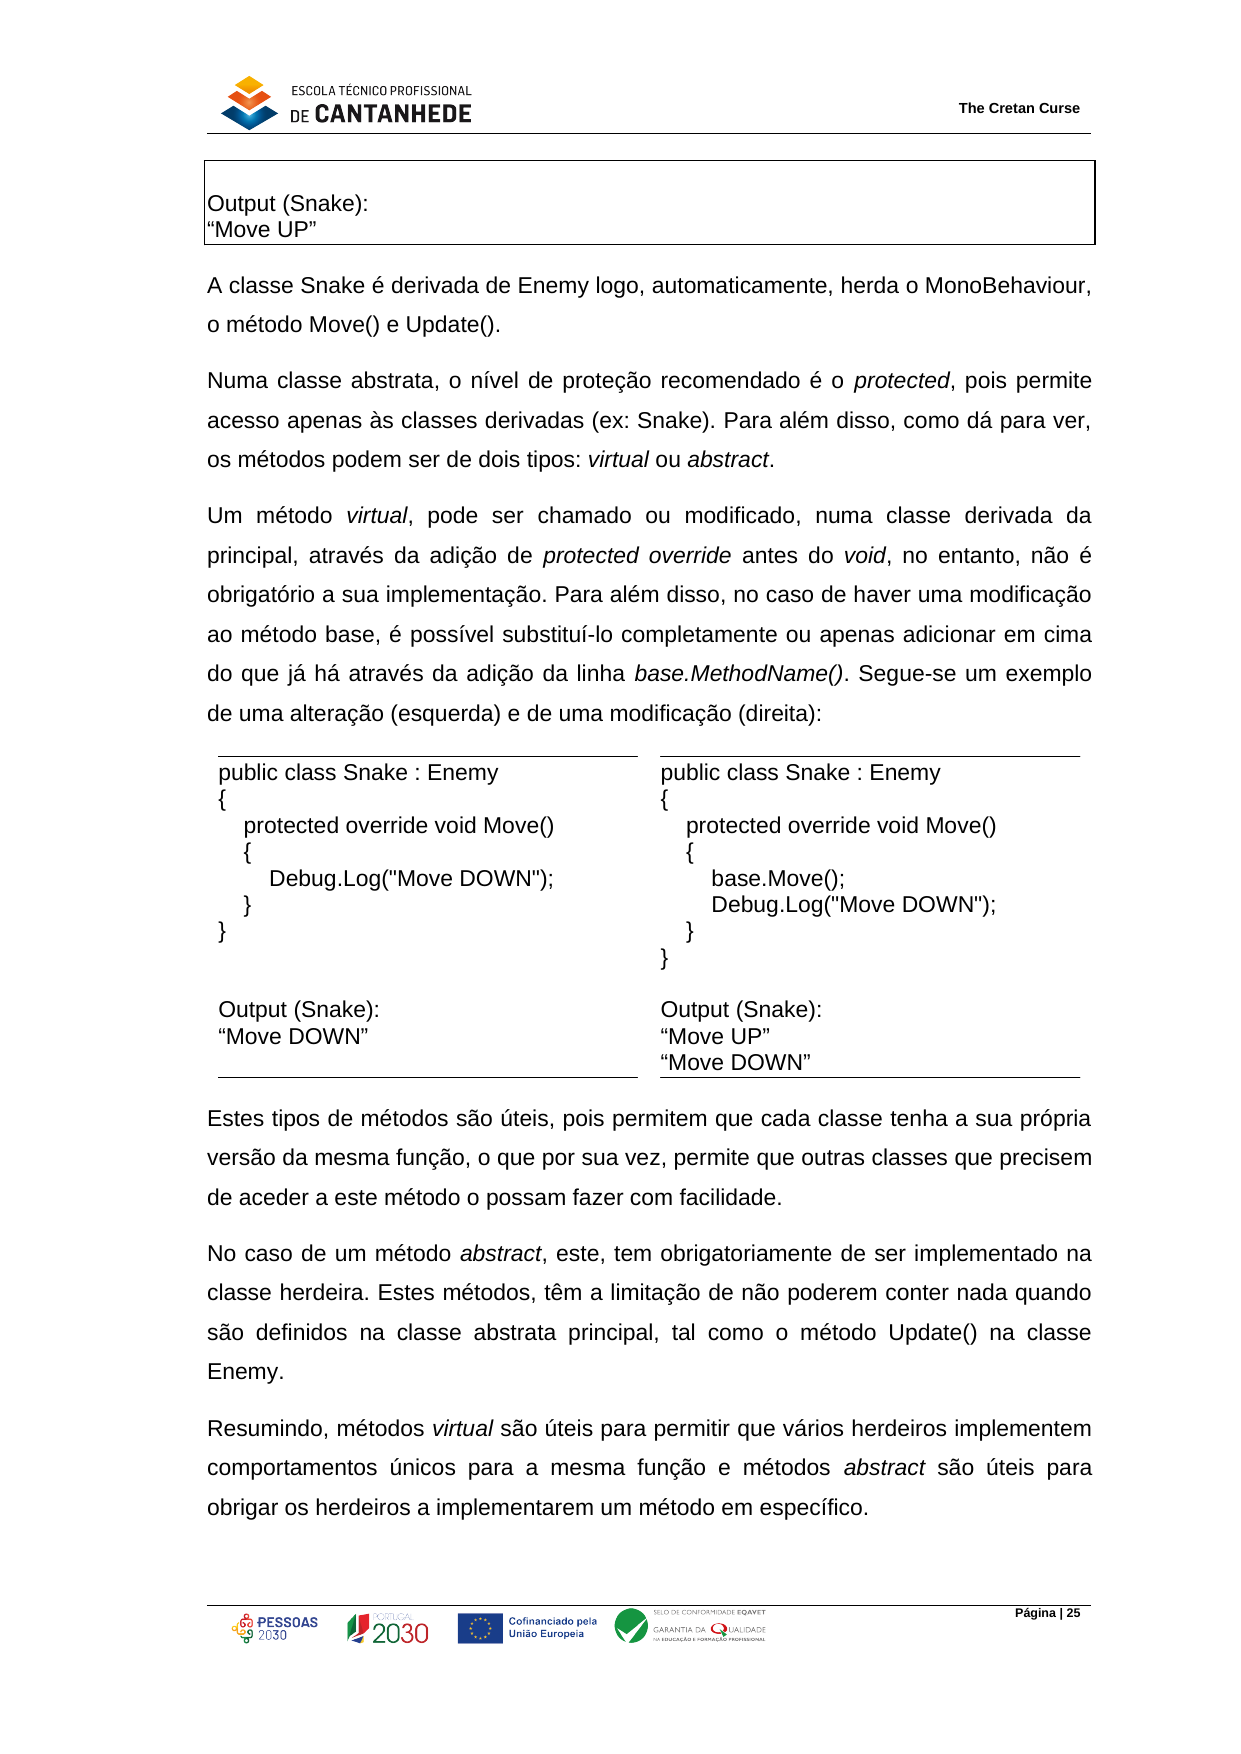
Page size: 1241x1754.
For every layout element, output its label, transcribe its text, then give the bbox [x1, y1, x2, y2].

table_header public class Snake : Enemy { protected override void Move() { Debug.Log("Move DOWN"); } } Output (Snake): “Move DOWN” [207, 756, 649, 1078]
text Resumindo, métodos virtual são úteis para permitir que vários herdeiros implementem comportamentos únicos para a mesma função e métodos abstract são úteis para obrigar os herdeiros a implementarem um método em específico. [207, 1414, 1092, 1520]
table_header public class Snake : Enemy { protected override void Move() { base.Move(); Debug.Log("Move DOWN"); } } Output (Snake): “Move UP” “Move DOWN” [649, 756, 1091, 1078]
picture [614, 1608, 766, 1643]
text Numa classe abstrata, o nível de proteção recomendado é o protected, pois permite acesso apenas às classes derivadas (ex: Snake). Para além disso, como dá para ver, os métodos podem ser de dois tipos: virtual ou abstract. [207, 367, 1092, 473]
text “Move UP” [205, 213, 1094, 244]
text Estes tipos de métodos são úteis, pois permitem que cada classe tenha a sua própria versão da mesma função, o que por sua vez, permite que outras classes que precisem de aceder a este método o possam fazer com facilidade. [207, 1105, 1092, 1210]
picture [218, 73, 475, 133]
text Output (Snake): [207, 189, 1092, 213]
text No caso de um método abstract, este, tem obrigatoriamente de ser implementado na classe herdeira. Estes métodos, têm a limitação de não poderem conter nada quando são definidos na classe abstrata principal, tal como o método Update() na classe Enemy. [207, 1240, 1092, 1385]
text Um método virtual, pode ser chamado ou modificado, numa classe derivada da principal, através da adição de protected override antes do void, no entanto, não é obrigatório a sua implementação. Para além disso, no caso de haver uma modificação ao método base, é possível substituí-lo completamente ou apenas adicionar em cima do que já há através da adição da linha base.MethodName(). Segue-se um exemplo de uma alteração (esquerda) e de uma modificação (direita): [207, 502, 1092, 726]
picture [218, 1606, 608, 1654]
text A classe Snake é derivada de Enemy logo, automaticamente, herda o MonoBehaviour, o método Move() e Update(). [207, 272, 1092, 337]
